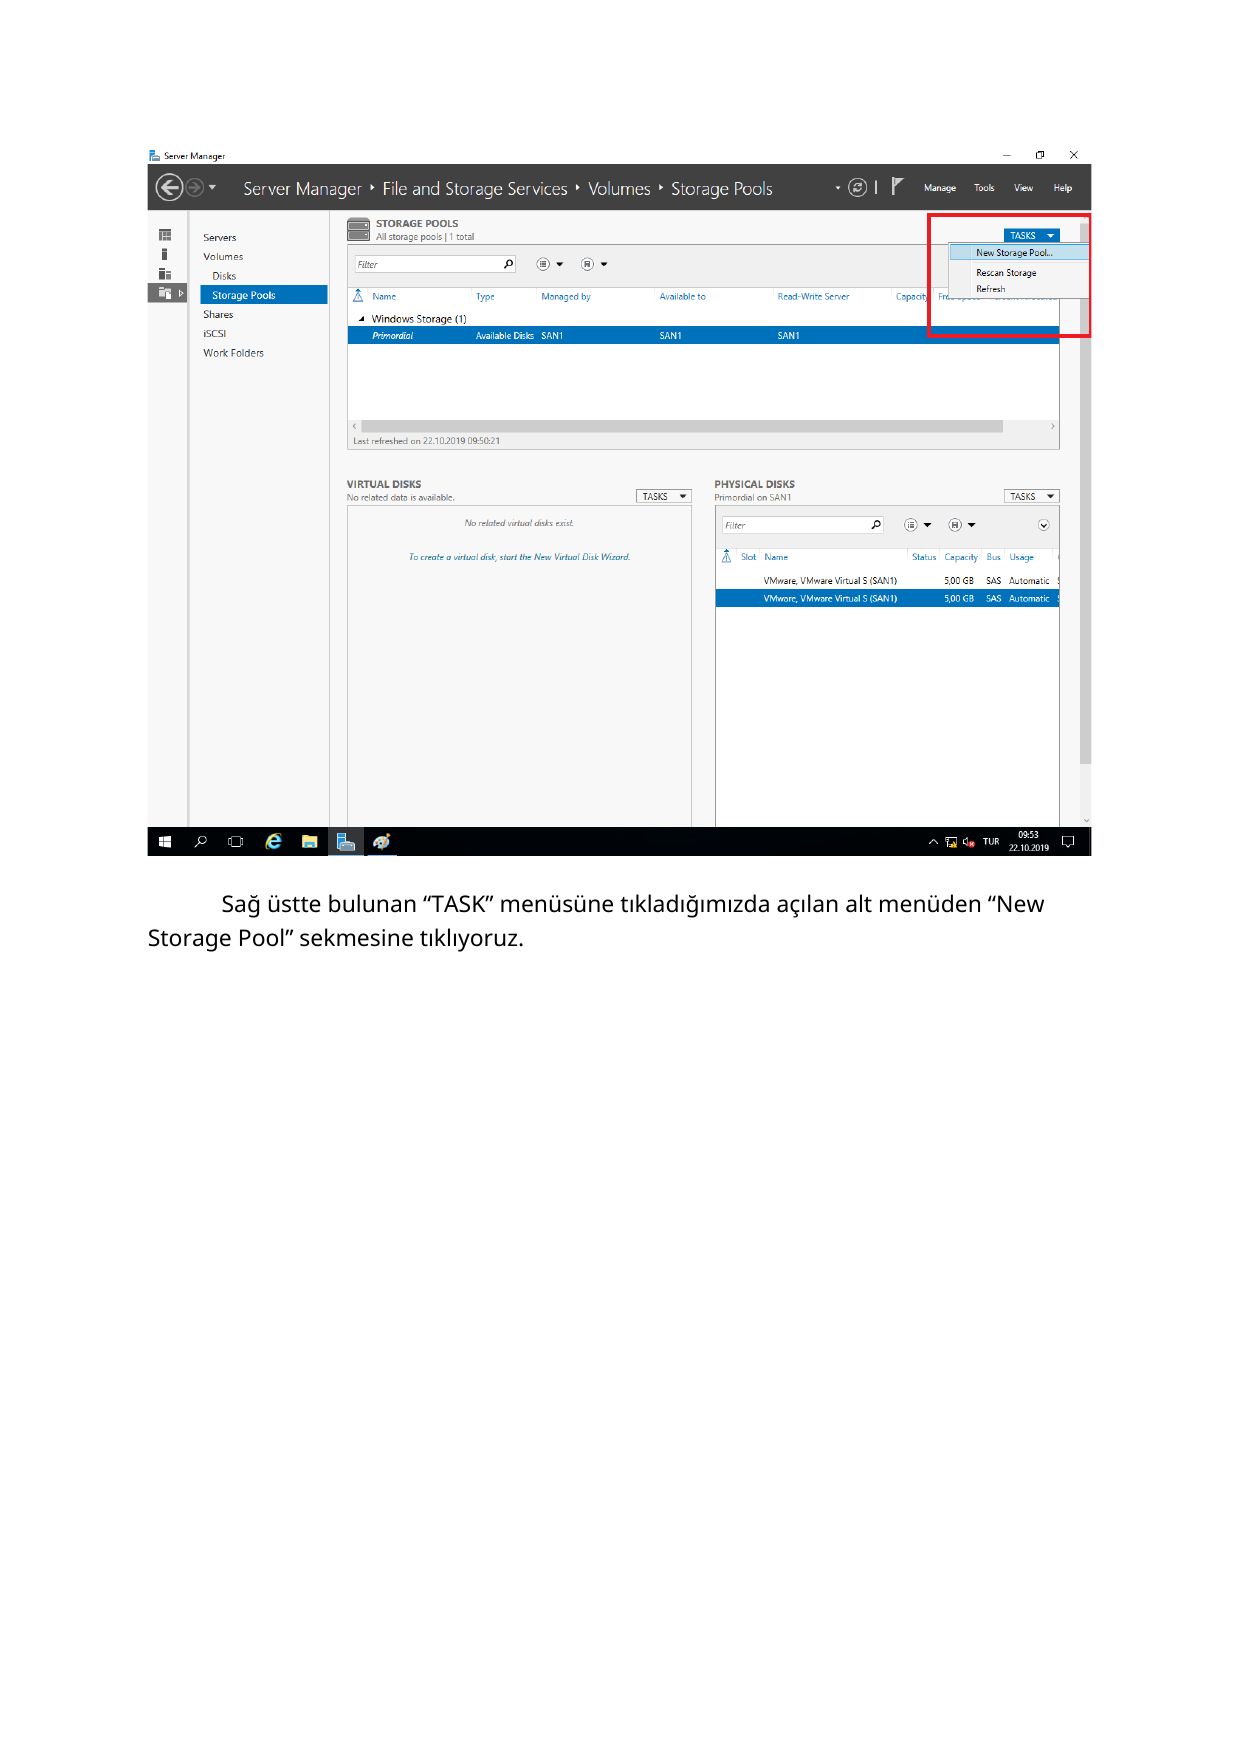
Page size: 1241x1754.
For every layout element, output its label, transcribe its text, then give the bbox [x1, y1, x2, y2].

list Sağ üstte bulunan “TASK” menüsüne tıkladığımızda açılan alt menüden “New Storage Pool” sekmesine tıklıyoruz. [148, 888, 1093, 953]
picture [147, 147, 1092, 856]
